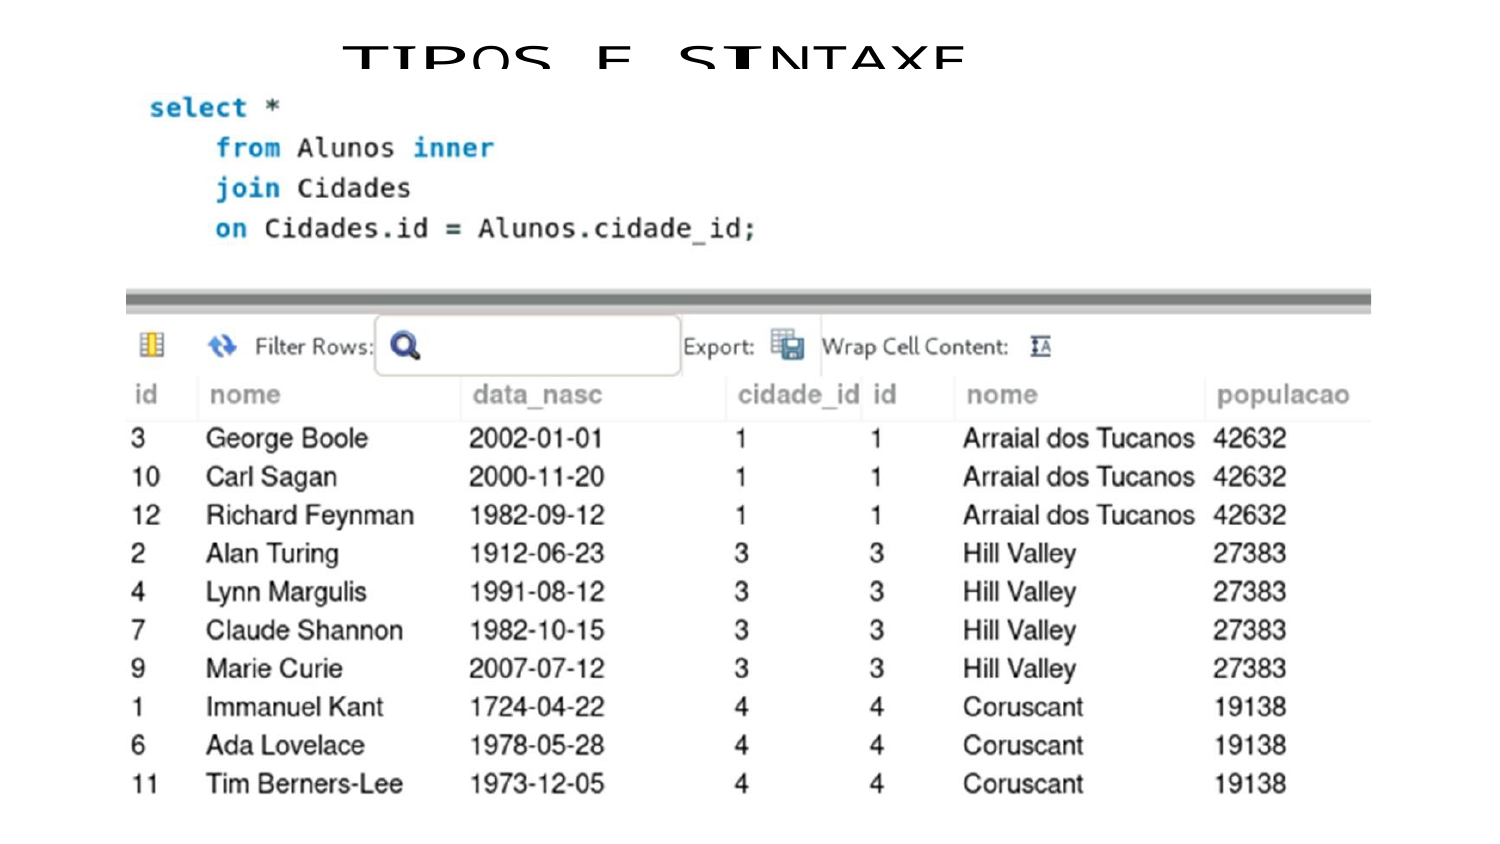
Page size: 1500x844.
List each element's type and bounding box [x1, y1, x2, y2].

picture [126, 93, 1372, 795]
